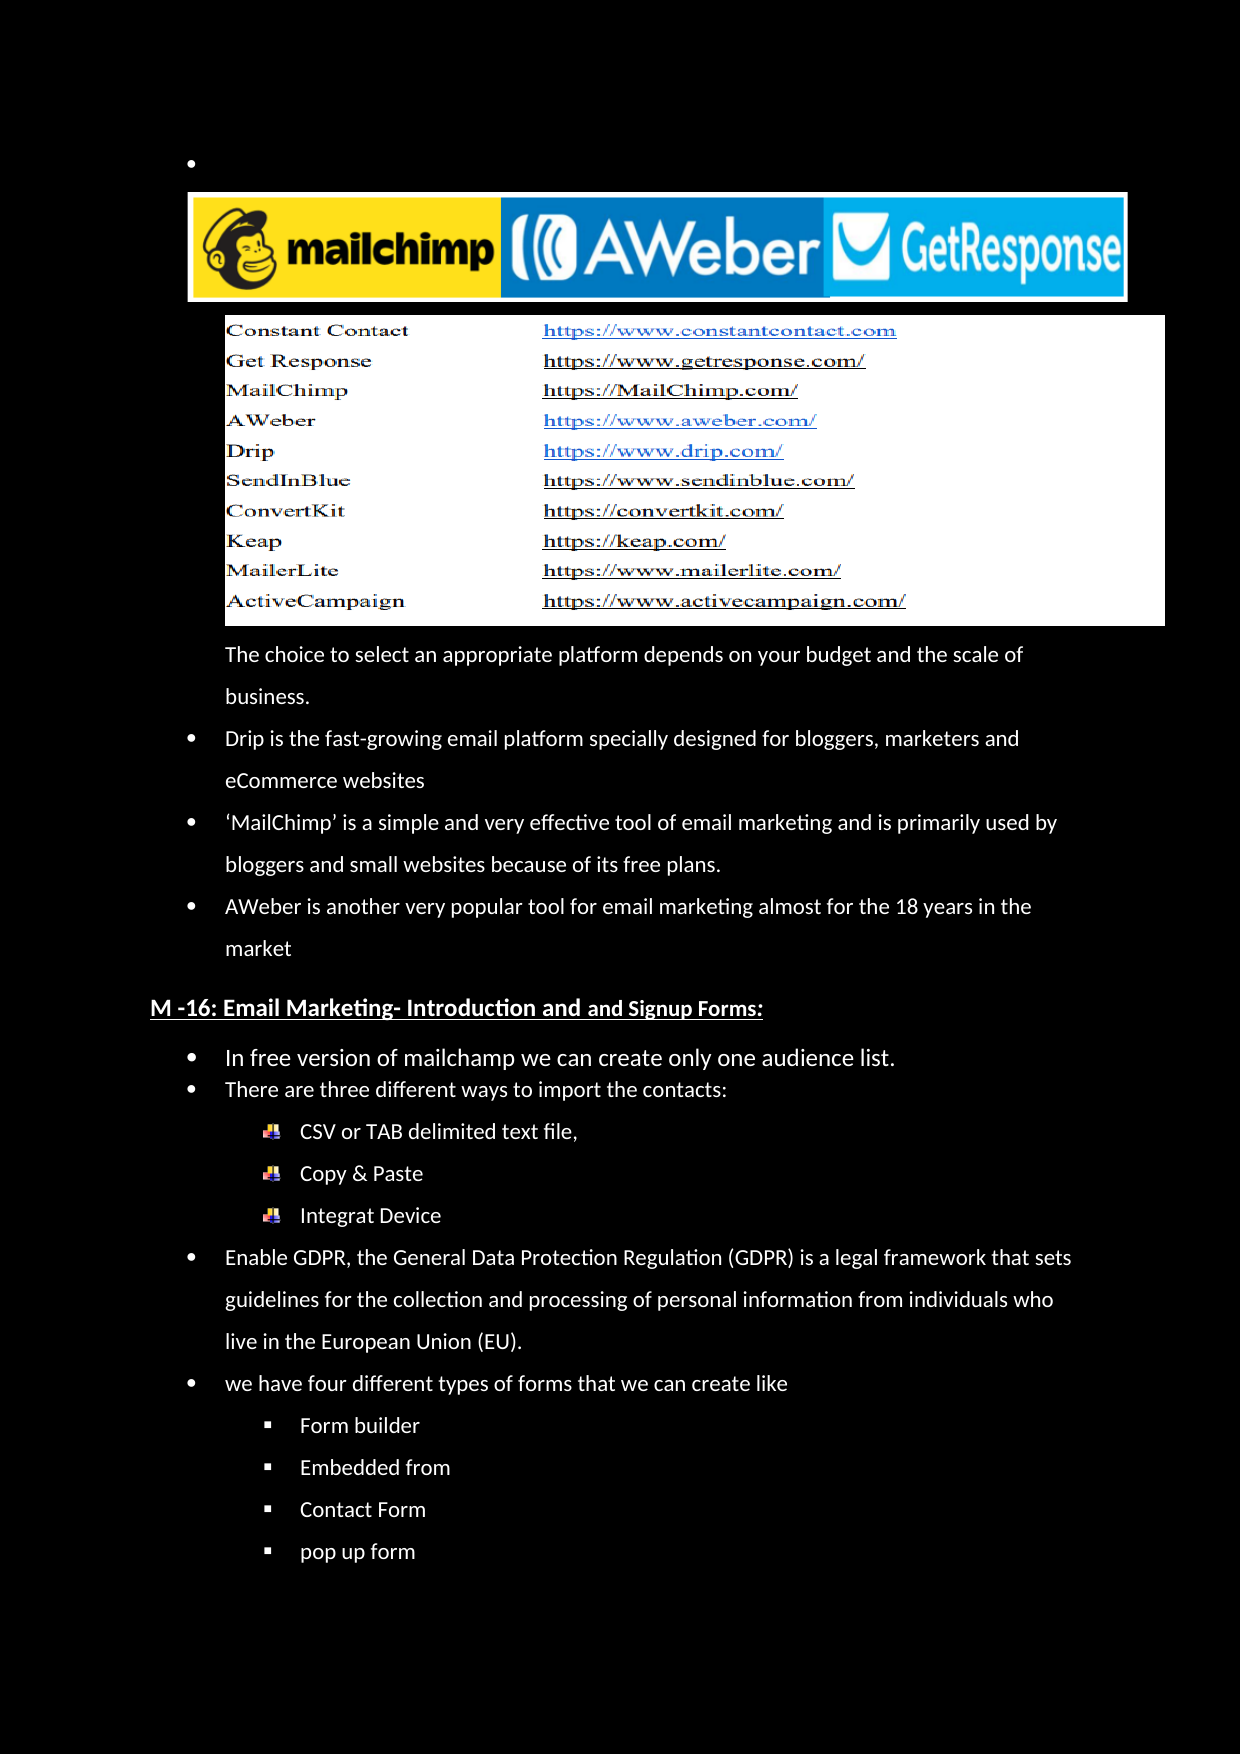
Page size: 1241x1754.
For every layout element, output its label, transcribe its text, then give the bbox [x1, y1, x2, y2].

picture [187, 192, 1128, 302]
list Drip is the fast-growing email platform specially designed for bloggers, marketers and eCommerce websites [187, 724, 1090, 794]
list CSV or TAB delimited text file, [262, 1117, 1090, 1145]
picture [263, 1164, 281, 1182]
list Contact Form [262, 1495, 1090, 1523]
list ‘MailChimp’ is a simple and very effective tool of email marketing and is primarily used by bloggers and small websites because of its free plans. [187, 808, 1090, 878]
list Form builder [262, 1411, 1090, 1439]
picture [263, 1206, 281, 1224]
text M -16: Email Marketing- Introduction and and Signup Forms: [150, 992, 1090, 1023]
list The choice to select an appropriate platform depends on your budget and the scale of business. [225, 640, 1090, 710]
list There are three different ways to import the contacts: [187, 1075, 1090, 1103]
list we have four different types of forms that we can create like [187, 1369, 1090, 1397]
list pop up form [262, 1537, 1090, 1565]
picture [263, 1122, 281, 1140]
list Integrat Device [262, 1201, 1090, 1229]
list In free version of mailchamp we can create only one audience list. [187, 1042, 1090, 1073]
list Copy & Paste [262, 1159, 1090, 1187]
list AWeber is another very popular tool for email marketing almost for the 18 years in the market [187, 892, 1090, 962]
list Enable GDPR, the General Data Protection Regulation (GDPR) is a legal framework that sets guidelines for the collection and processing of personal information from individuals who live in the European Union (EU). [187, 1243, 1090, 1355]
picture [225, 315, 1165, 626]
list Embedded from [262, 1453, 1090, 1481]
